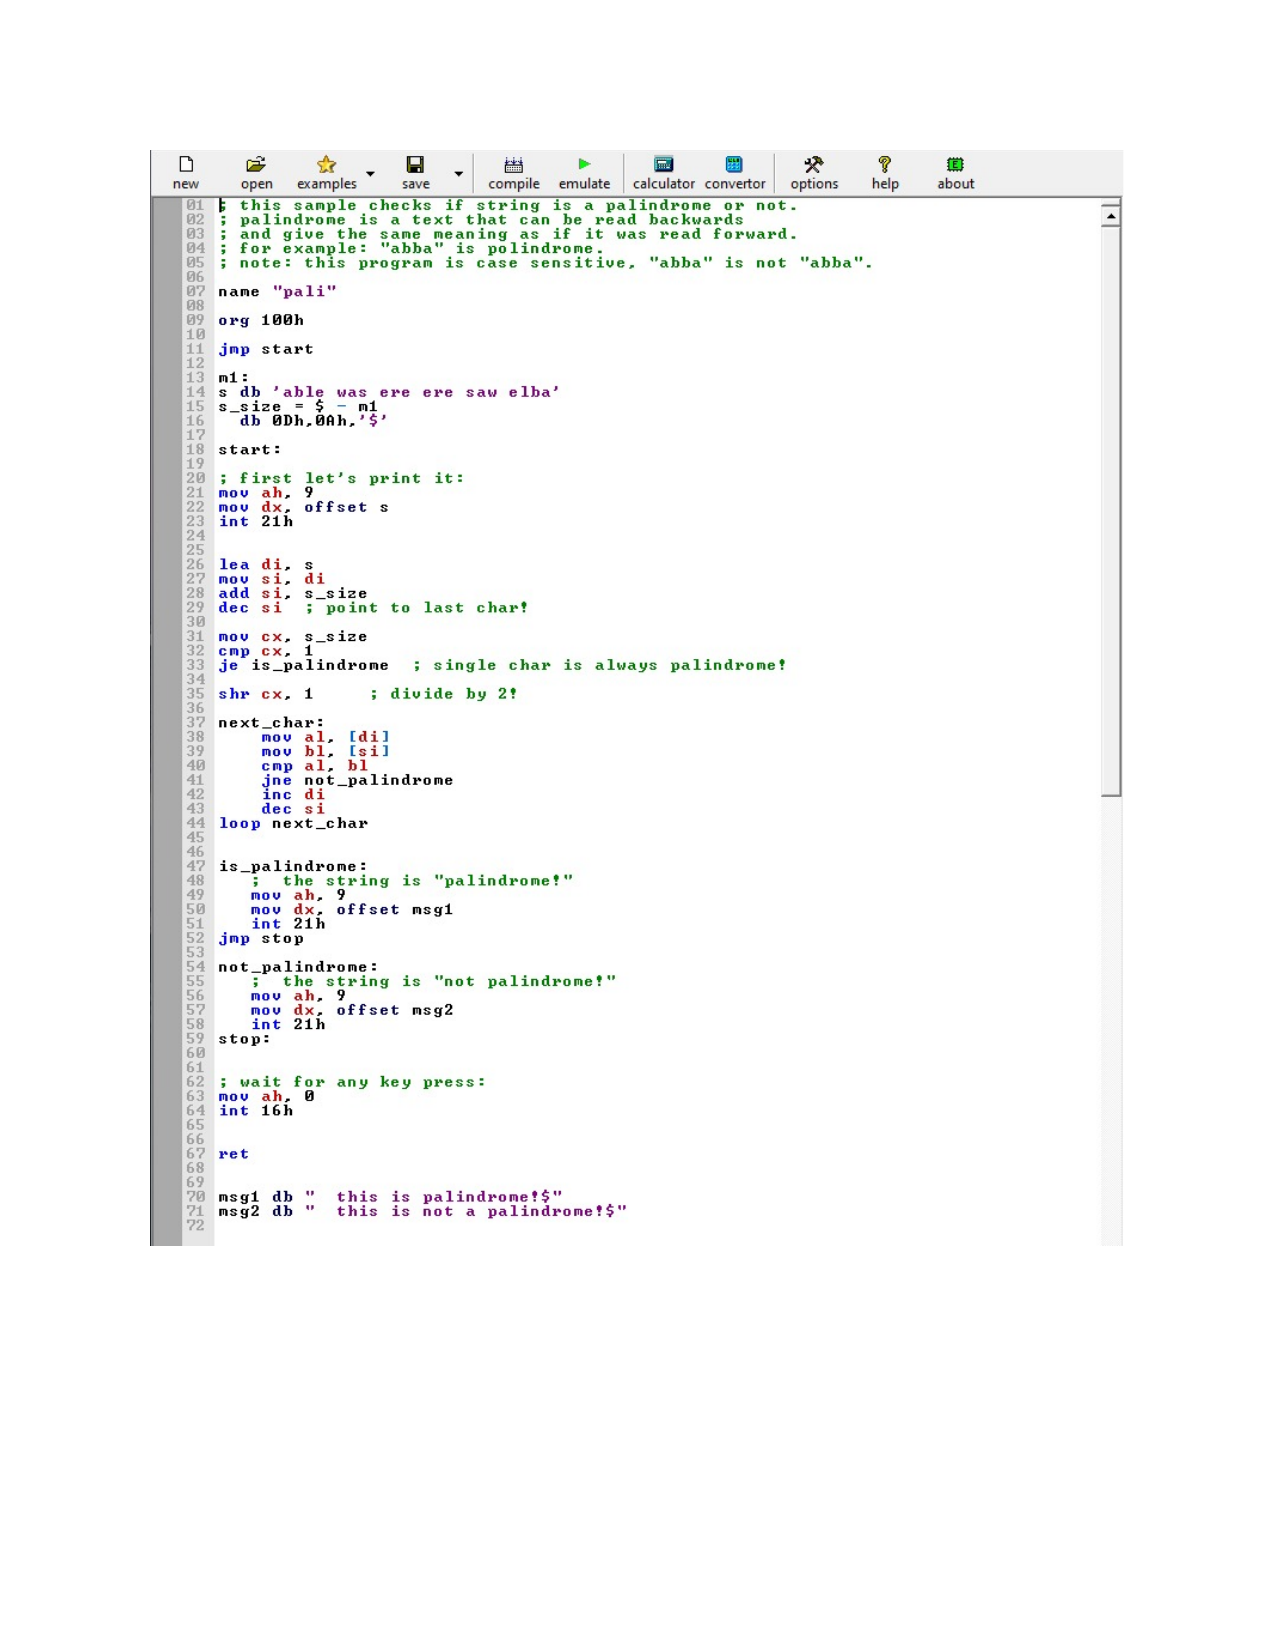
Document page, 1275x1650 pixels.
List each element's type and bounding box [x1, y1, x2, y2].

picture [150, 150, 1124, 1246]
